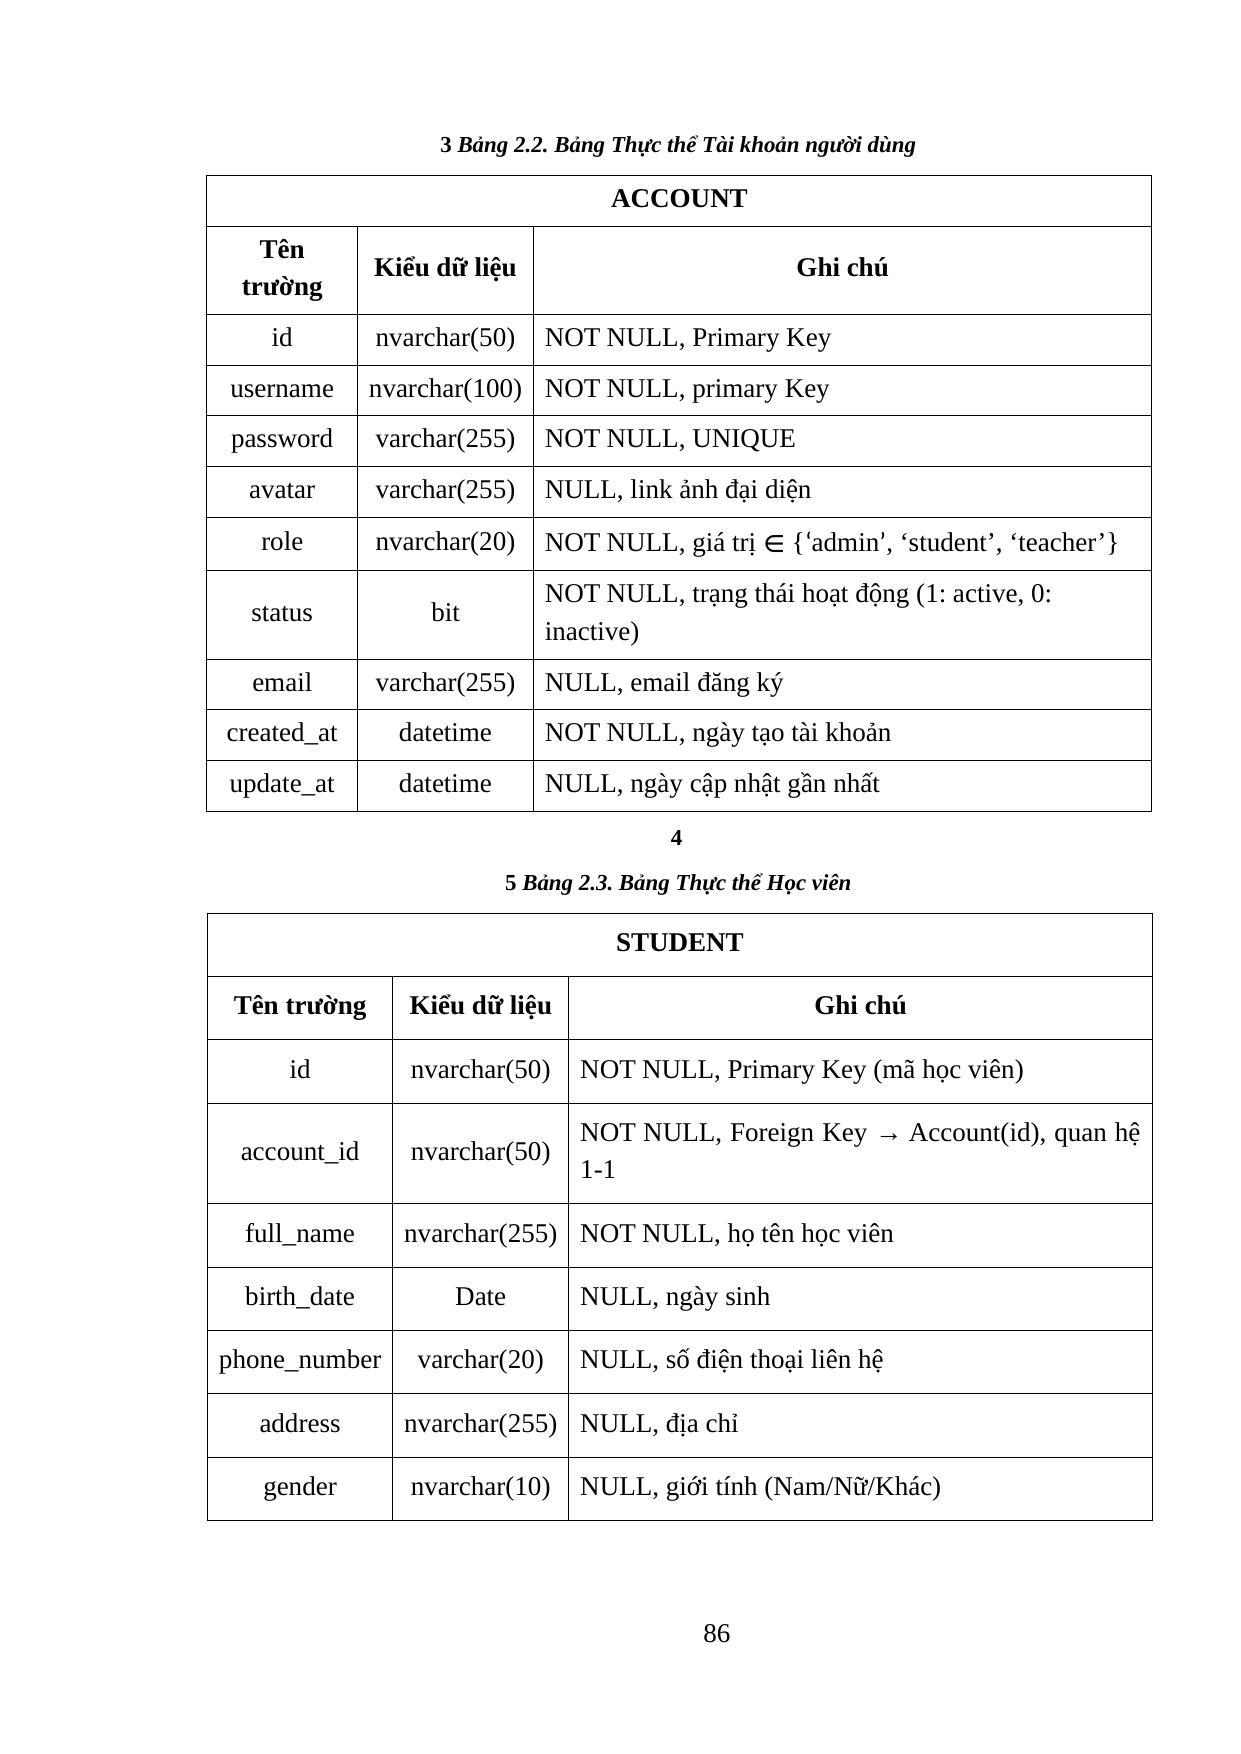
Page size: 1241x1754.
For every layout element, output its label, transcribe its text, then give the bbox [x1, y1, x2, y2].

table_cell avatar [207, 467, 357, 517]
table_cell Kiểu dữ liệu [393, 977, 568, 1039]
table_header ACCOUNT [207, 176, 1151, 226]
table_cell Tên trường [207, 227, 357, 314]
table_cell gender [208, 1458, 392, 1520]
table_cell NULL, giới tính (Nam/Nữ/Khác) [569, 1458, 1152, 1520]
table_cell NOT NULL, trạng thái hoạt động (1: active, 0: inactive) [534, 571, 1151, 658]
table_cell nvarchar(255) [393, 1394, 568, 1457]
table_cell nvarchar(50) [393, 1040, 568, 1103]
table_cell Ghi chú [534, 227, 1151, 314]
table_cell NOT NULL, Foreign Key → Account(id), quan hệ 1-1 [569, 1104, 1152, 1203]
table_cell Ghi chú [569, 977, 1152, 1039]
table_cell nvarchar(100) [358, 366, 533, 415]
table_cell NULL, địa chỉ [569, 1394, 1152, 1457]
table_cell email [207, 660, 357, 709]
table_cell role [207, 518, 357, 570]
table_cell datetime [358, 761, 533, 811]
table_cell address [208, 1394, 392, 1457]
table_cell id [207, 315, 357, 364]
table_cell username [207, 366, 357, 415]
table_cell Date [393, 1268, 568, 1330]
table_cell NOT NULL, Primary Key (mã học viên) [569, 1040, 1152, 1103]
table_cell nvarchar(255) [393, 1204, 568, 1267]
table_cell NOT NULL, Primary Key [534, 315, 1151, 364]
table_cell id [208, 1040, 392, 1103]
table_cell NOT NULL, UNIQUE [534, 416, 1151, 466]
table_cell varchar(255) [358, 467, 533, 517]
table_header STUDENT [208, 914, 1152, 976]
table_cell NULL, email đăng ký [534, 660, 1151, 709]
table_cell NULL, số điện thoại liên hệ [569, 1331, 1152, 1393]
table_cell Kiểu dữ liệu [358, 227, 533, 314]
table_cell nvarchar(10) [393, 1458, 568, 1520]
table_cell created_at [207, 710, 357, 760]
table_cell birth_date [208, 1268, 392, 1330]
table_cell bit [358, 571, 533, 658]
table_cell phone_number [208, 1331, 392, 1393]
table_cell update_at [207, 761, 357, 811]
table_cell password [207, 416, 357, 466]
table_cell varchar(20) [393, 1331, 568, 1393]
table_cell nvarchar(50) [358, 315, 533, 364]
table_cell varchar(255) [358, 660, 533, 709]
table_cell NOT NULL, họ tên học viên [569, 1204, 1152, 1267]
table_cell full_name [208, 1204, 392, 1267]
table_cell nvarchar(20) [358, 518, 533, 570]
table_cell account_id [208, 1104, 392, 1203]
table_cell NOT NULL, primary Key [534, 366, 1151, 415]
table_cell datetime [358, 710, 533, 760]
table_cell Tên trường [208, 977, 392, 1039]
table_cell status [207, 571, 357, 658]
table_cell NULL, ngày sinh [569, 1268, 1152, 1330]
table_cell NOT NULL, ngày tạo tài khoản [534, 710, 1151, 760]
table_cell nvarchar(50) [393, 1104, 568, 1203]
table_cell NULL, ngày cập nhật gần nhất [534, 761, 1151, 811]
table_cell varchar(255) [358, 416, 533, 466]
table_cell NULL, link ảnh đại diện [534, 467, 1151, 517]
table_cell NOT NULL, giá trị ∈ {‘admin’, ‘student’, ‘teacher’} [534, 518, 1151, 570]
